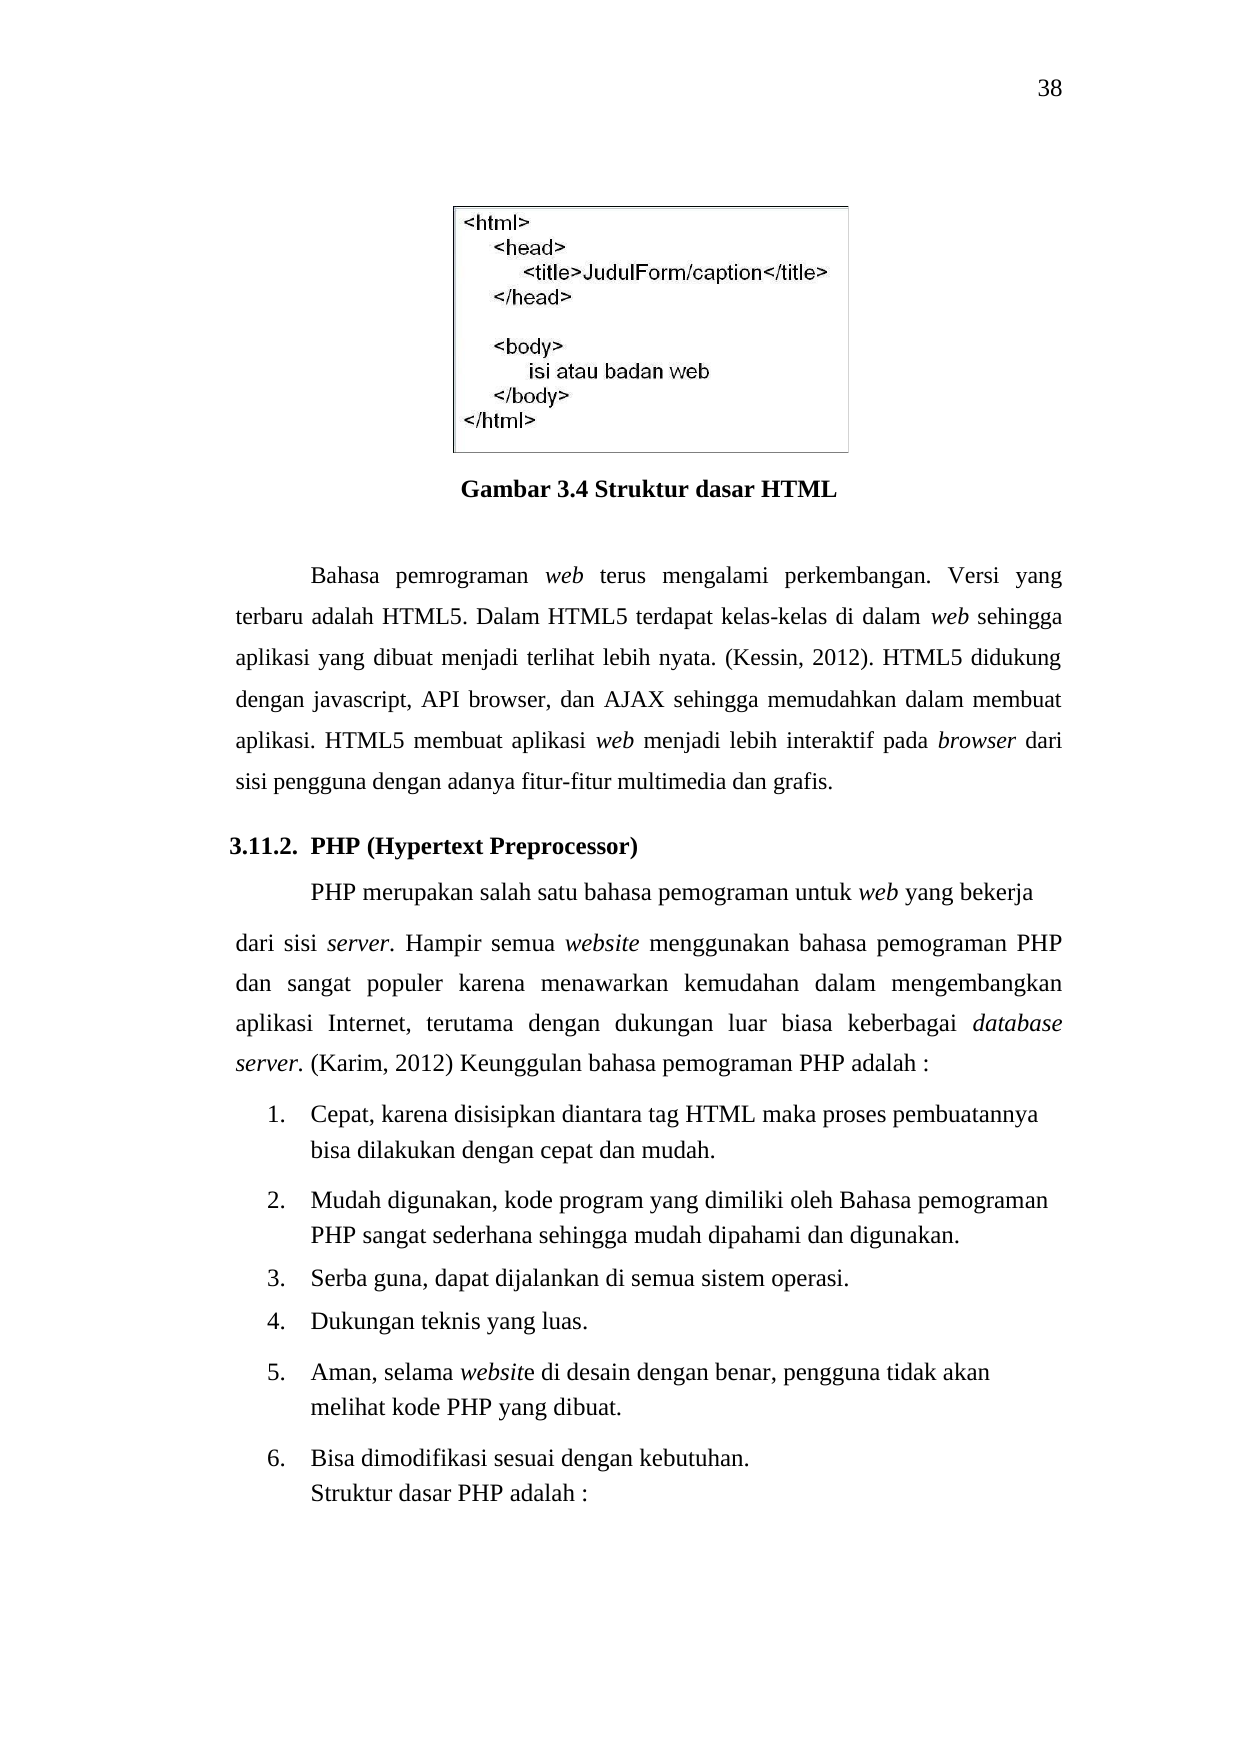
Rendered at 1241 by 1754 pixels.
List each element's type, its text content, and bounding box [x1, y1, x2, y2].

text PHP merupakan salah satu bahasa pemograman untuk web yang bekerja [310, 877, 1090, 906]
list Aman, selama website di desain dengan benar, pengguna tidak akan melihat kode PHP yang dibuat. [267, 1357, 1062, 1421]
text Bahasa pemrograman web terus mengalami perkembangan. Versi yang terbaru adalah HTML5. Dalam HTML5 terdapat kelas-kelas di dalam web sehingga aplikasi yang dibuat menjadi terlihat lebih nyata. (Kessin, 2012). HTML5 didukung dengan javascript, API browser, dan AJAX sehingga memudahkan dalam membuat aplikasi. HTML5 membuat aplikasi web menjadi lebih interaktif pada browser dari sisi pengguna dengan adanya fitur-fitur multimedia dan grafis. [235, 561, 1062, 795]
list Cepat, karena disisipkan diantara tag HTML maka proses pembuatannya bisa dilakukan dengan cepat dan mudah. [267, 1099, 1062, 1163]
list Dukungan teknis yang luas. [267, 1306, 1090, 1335]
text 38 [1037, 73, 1090, 101]
list Mudah digunakan, kode program yang dimiliki oleh Bahasa pemograman PHP sangat sederhana sehingga mudah dipahami dan digunakan. [267, 1185, 1062, 1249]
text 3.11.2. PHP (Hypertext Preprocessor) [229, 831, 1090, 859]
picture [453, 206, 849, 453]
list Serba guna, dapat dijalankan di semua sistem operasi. [267, 1263, 1090, 1292]
list Bisa dimodifikasi sesuai dengan kebutuhan. Struktur dasar PHP adalah : [267, 1443, 750, 1507]
text dari sisi server. Hampir semua website menggunakan bahasa pemograman PHP dan sangat populer karena menawarkan kemudahan dalam mengembangkan aplikasi Internet, terutama dengan dukungan luar biasa keberbagai database server. (Karim, 2012) Keunggulan bahasa pemograman PHP adalah : [235, 928, 1062, 1077]
text Gambar 3.4 Struktur dasar HTML [460, 474, 1090, 503]
